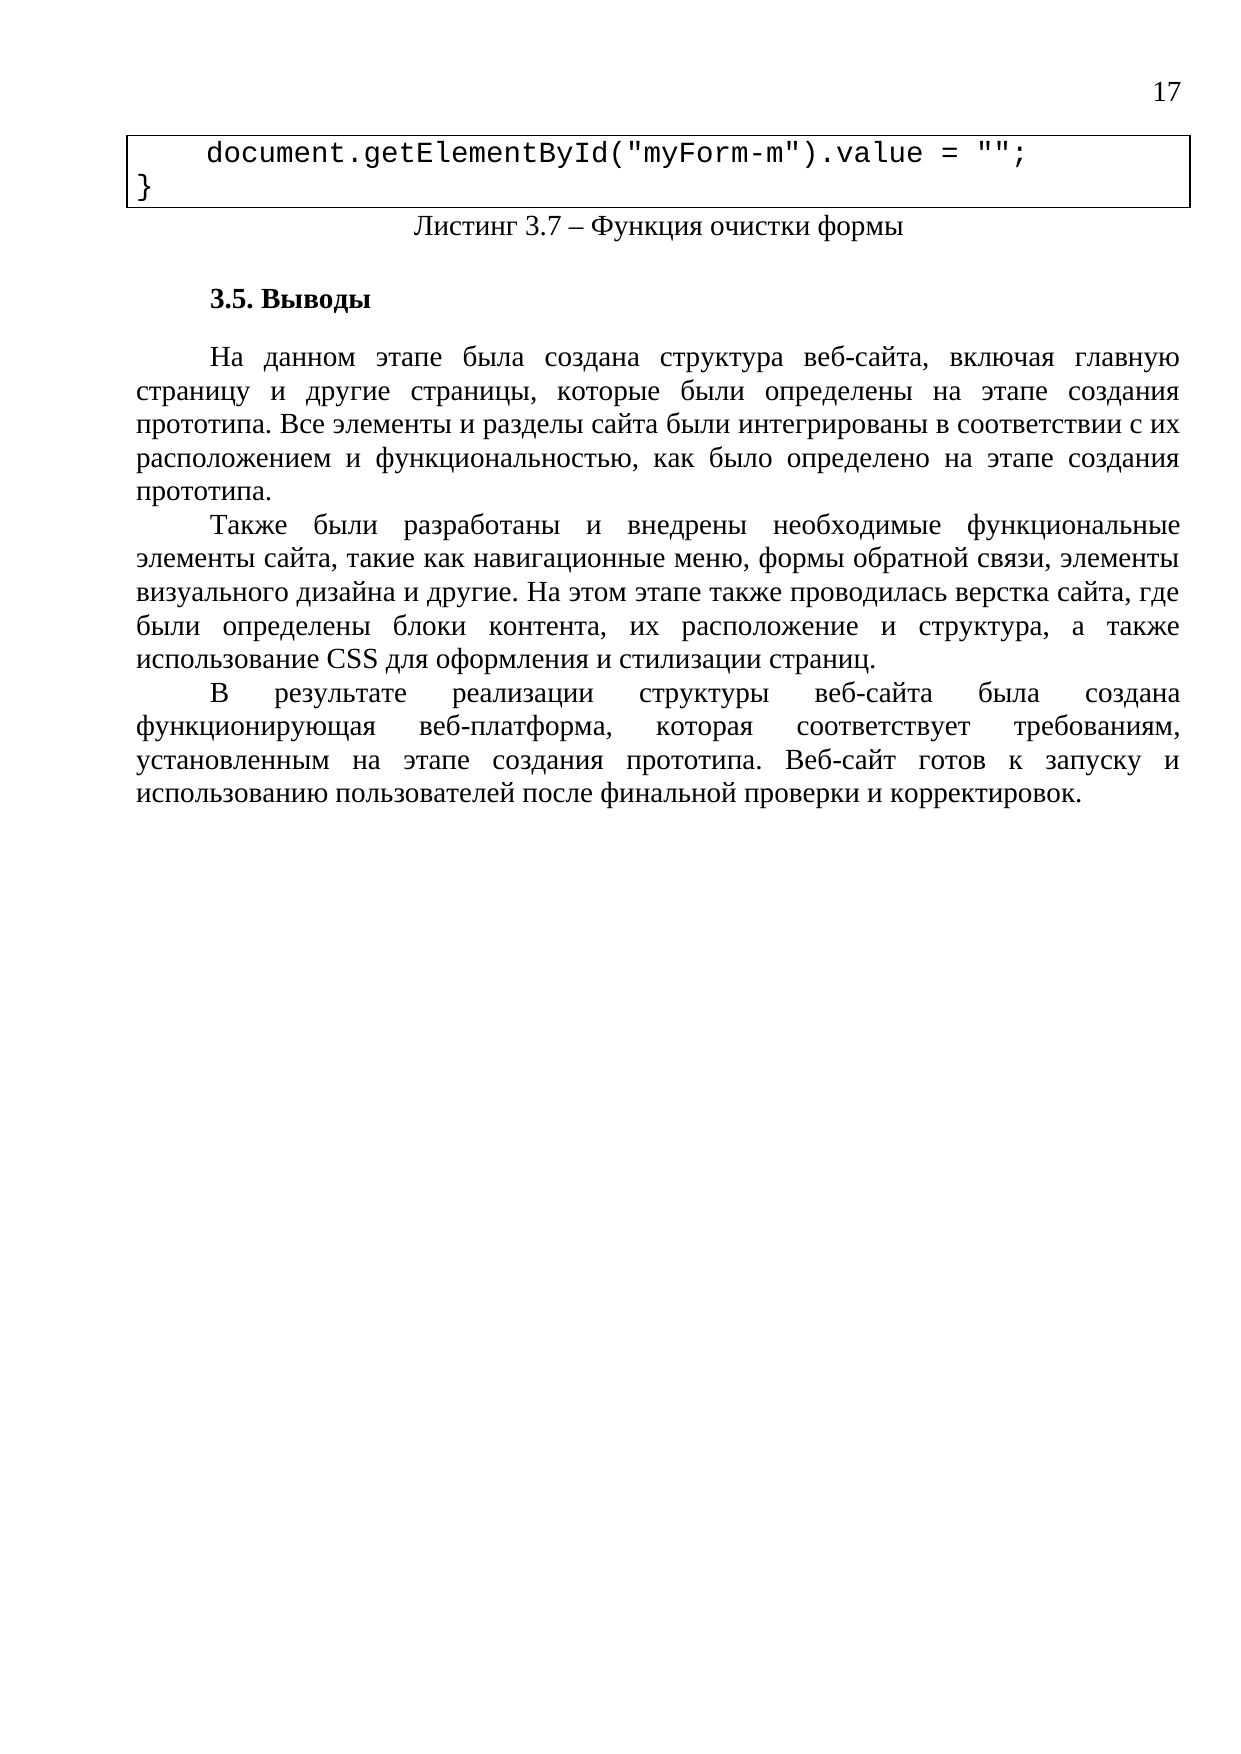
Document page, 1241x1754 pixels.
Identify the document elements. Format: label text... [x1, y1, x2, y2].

text Листинг 3.7 – Функция очистки формы [136, 208, 1181, 241]
text document.getElementById("myForm-m").value = ""; [128, 136, 1189, 168]
text } [128, 168, 1189, 207]
text 3.5. Выводы [136, 281, 1181, 314]
text На данном этапе была создана структура веб-сайта, включая главную страницу и другие страницы, которые были определены на этапе создания прототипа. Все элементы и разделы сайта были интегрированы в соответствии с их расположением и функциональностью, как было определено на этапе создания прототипа. [136, 339, 1181, 507]
text В результате реализации структуры веб-сайта была создана функционирующая веб-платформа, которая соответствует требованиям, установленным на этапе создания прототипа. Веб-сайт готов к запуску и использованию пользователей после финальной проверки и корректировок. [136, 675, 1181, 809]
text Также были разработаны и внедрены необходимые функциональные элементы сайта, такие как навигационные меню, формы обратной связи, элементы визуального дизайна и другие. На этом этапе также проводилась верстка сайта, где были определены блоки контента, их расположение и структура, а также использование CSS для оформления и стилизации страниц. [136, 507, 1181, 675]
